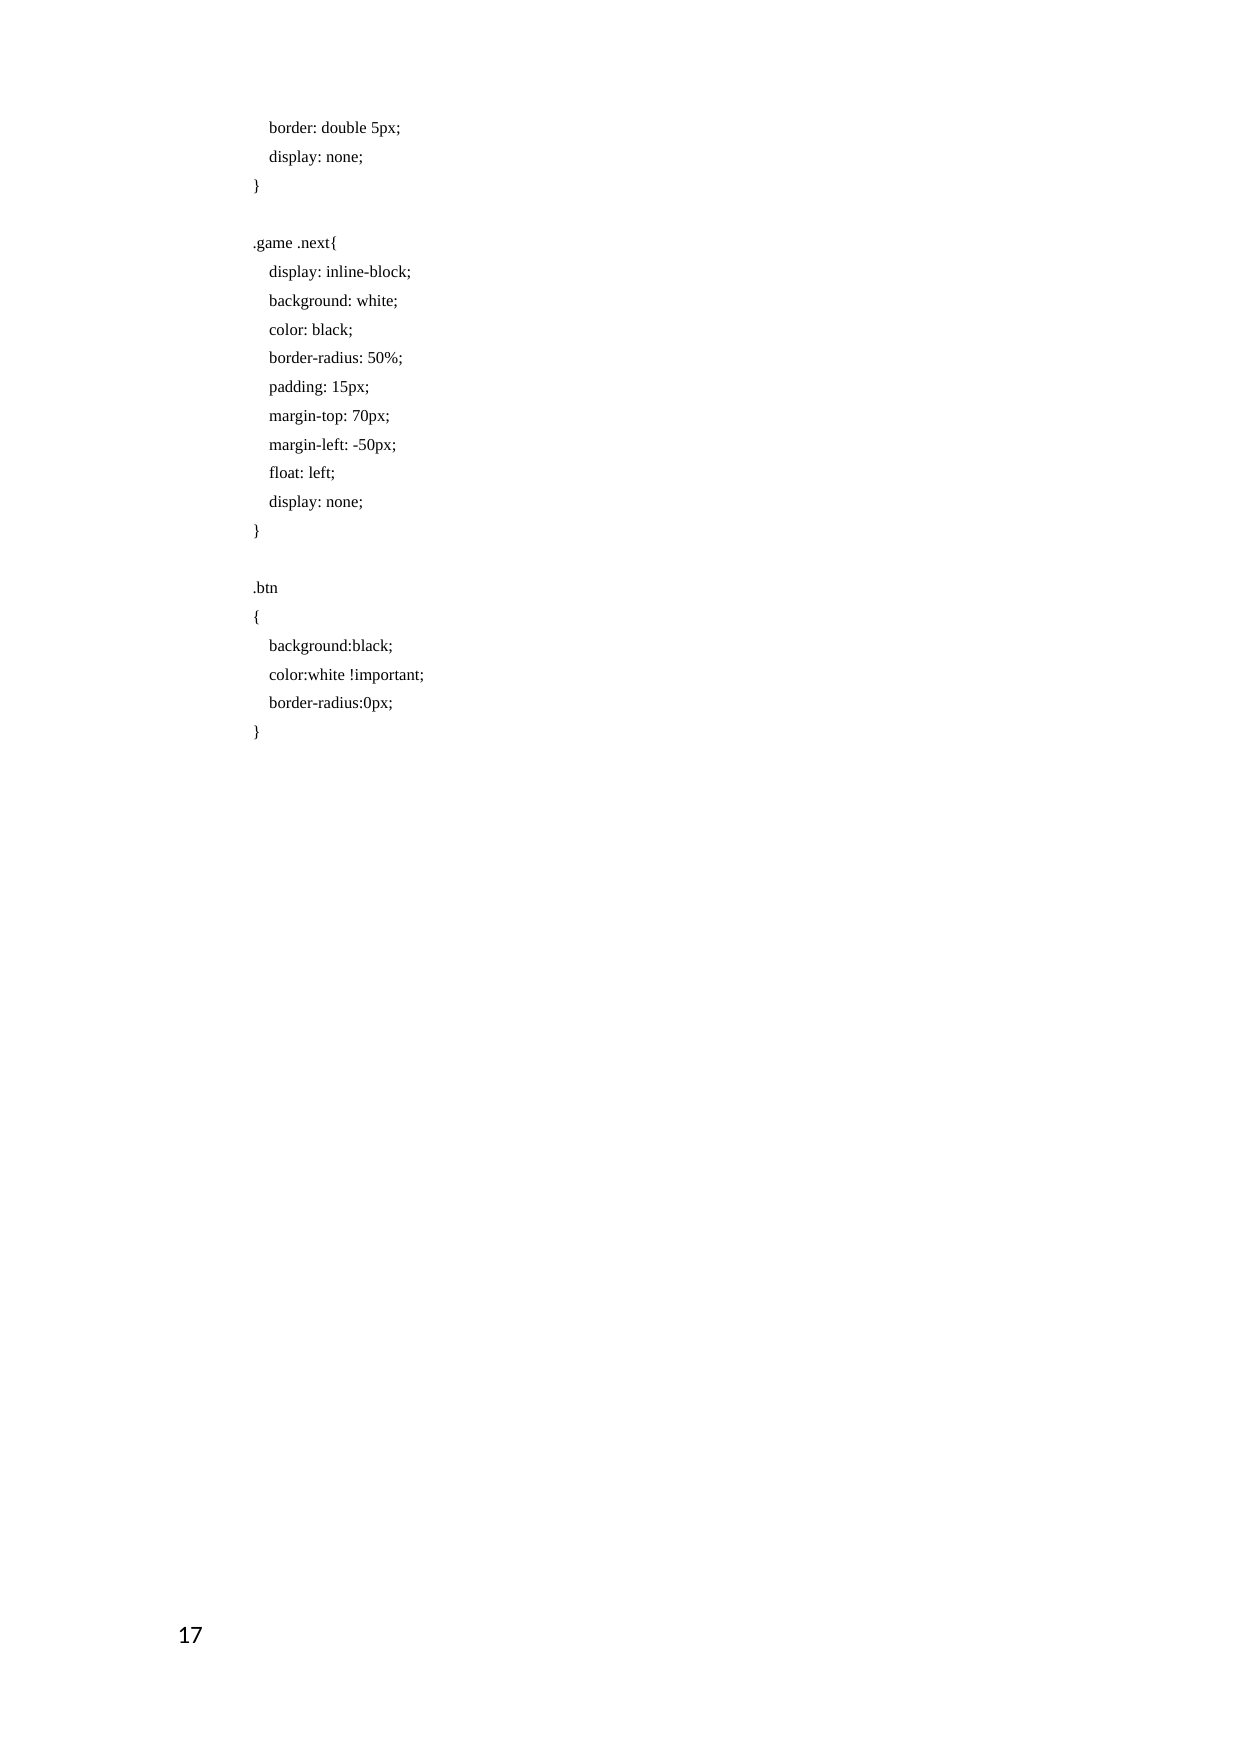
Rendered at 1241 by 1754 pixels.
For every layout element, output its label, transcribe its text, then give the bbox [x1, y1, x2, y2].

list margin-top: 70px; [252, 406, 1152, 425]
list border-radius:0px; [252, 693, 1152, 712]
list background: white; [252, 291, 1152, 310]
list display: inline-block; [252, 262, 1152, 281]
list margin-left: -50px; [252, 434, 1152, 453]
list border-radius: 50%; [252, 348, 1152, 367]
list background:black; [252, 636, 1152, 655]
list padding: 15px; [252, 377, 1152, 396]
list } [252, 176, 1152, 195]
list display: none; [252, 147, 1152, 166]
list display: none; [252, 492, 1152, 511]
list { [252, 607, 1152, 626]
list color: black; [252, 319, 1152, 338]
list } [252, 521, 1152, 540]
list color:white !important; [252, 664, 1152, 683]
list .game .next{ [252, 233, 1152, 252]
list border: double 5px; [252, 118, 1152, 137]
list } [252, 722, 1152, 741]
list float: left; [252, 463, 1152, 482]
list .btn [252, 578, 1152, 597]
